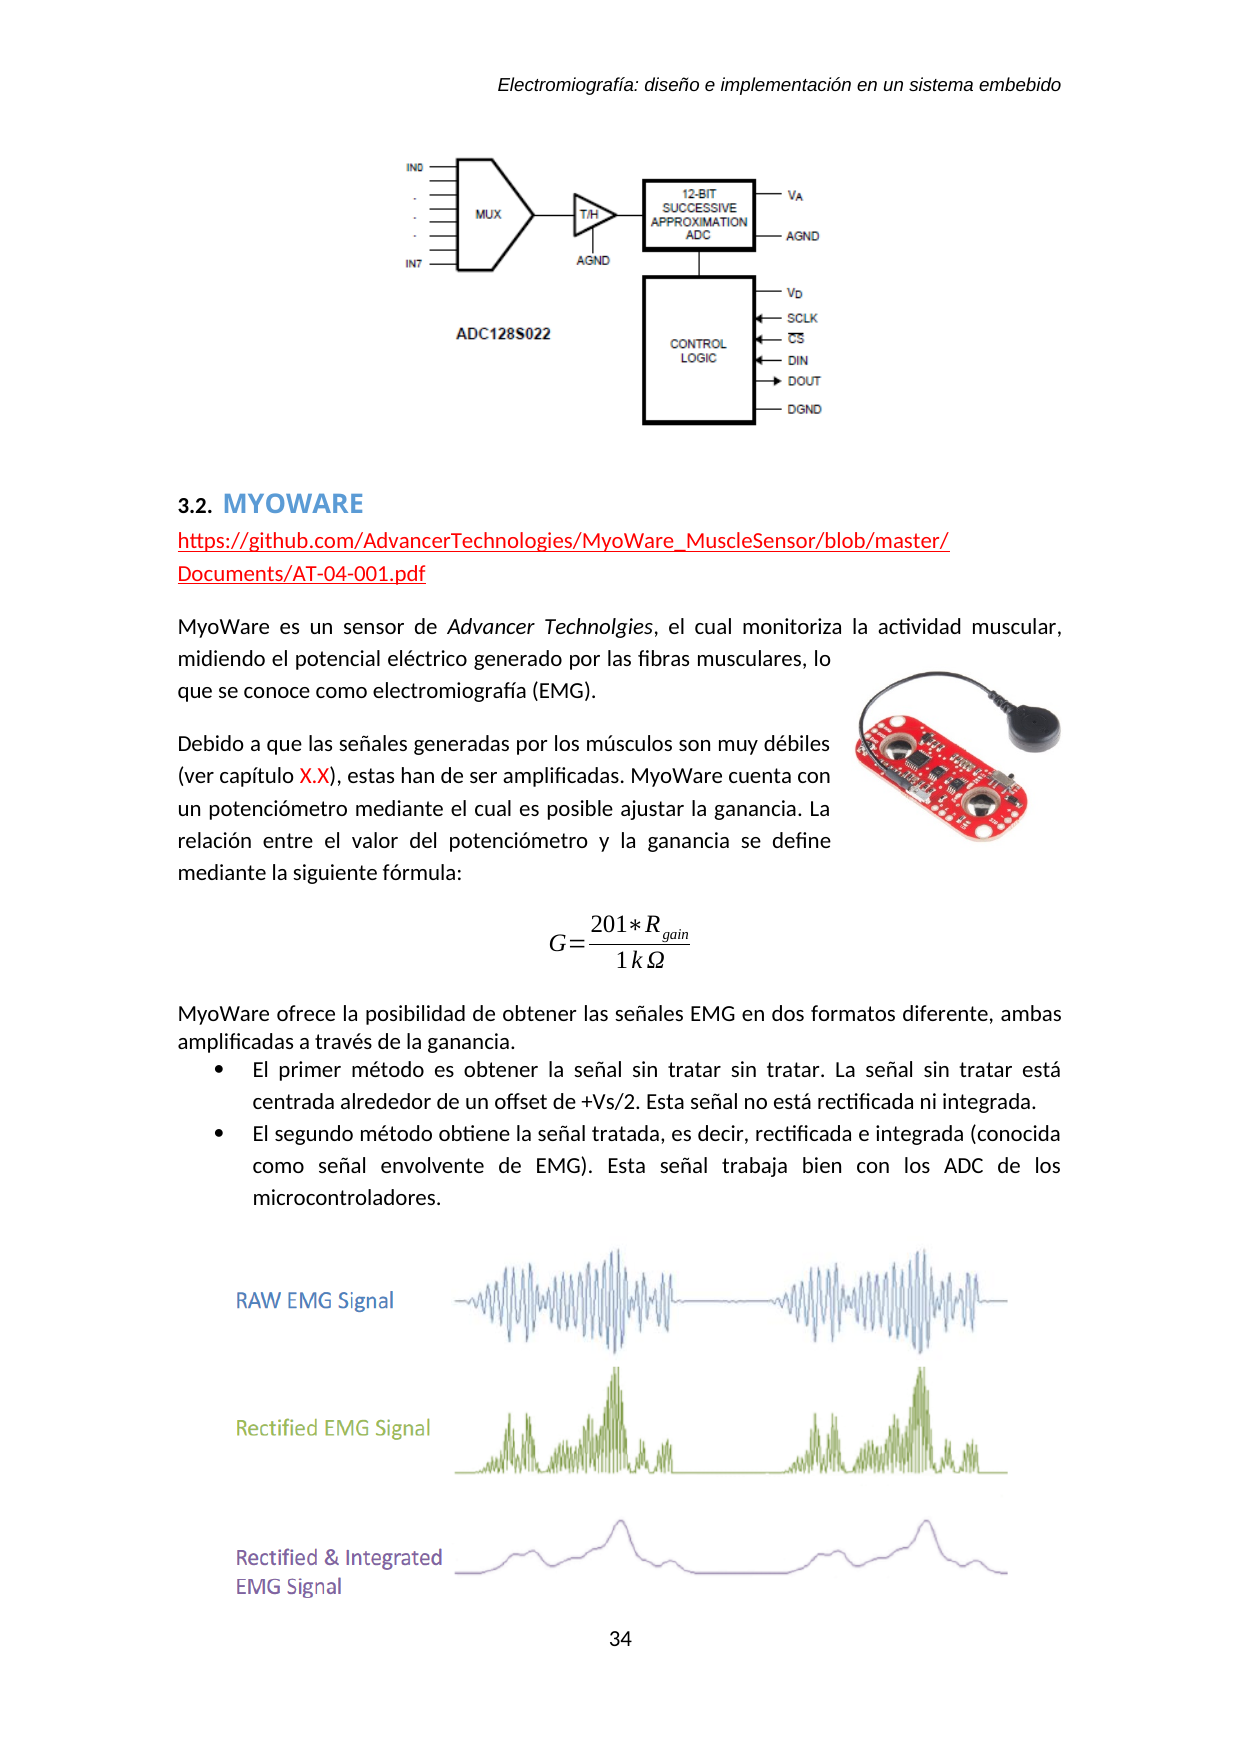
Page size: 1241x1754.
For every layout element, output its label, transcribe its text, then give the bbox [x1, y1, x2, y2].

picture [850, 650, 1063, 863]
list El segundo método obtiene la señal tratada, es decir, rectificada e integrada (conocida como señal envolvente de EMG). Esta señal trabaja bien con los ADC de los microcontroladores. [215, 1119, 1063, 1212]
text MyoWare ofrece la posibilidad de obtener las señales EMG en dos formatos diferente, ambas amplificadas a través de la ganancia. [177, 999, 1063, 1055]
picture [232, 1236, 1008, 1598]
picture [390, 147, 851, 460]
text Debido a que las señales generadas por los músculos son muy débiles (ver capítulo X.X), estas han de ser amplificadas. MyoWare cuenta con un potenciómetro mediante el cual es posible ajustar la ganancia. La relación entre el valor del potenciómetro y la ganancia se define mediante la siguiente fórmula: [177, 729, 1063, 886]
text MyoWare es un sensor de Advancer Technolgies, el cual monitoriza la actividad muscular, midiendo el potencial eléctrico generado por las fibras musculares, lo que se conoce como electromiografía (EMG). [177, 612, 1063, 704]
subtitle MYOWARE [177, 484, 1063, 521]
text https://github.com/AdvancerTechnologies/MyoWare_MuscleSensor/blob/master/Documents/AT-04-001.pdf [177, 527, 1063, 587]
list El primer método es obtener la señal sin tratar sin tratar. La señal sin tratar está centrada alrededor de un offset de +Vs/2. Esta señal no está rectificada ni integrada. [215, 1055, 1063, 1115]
